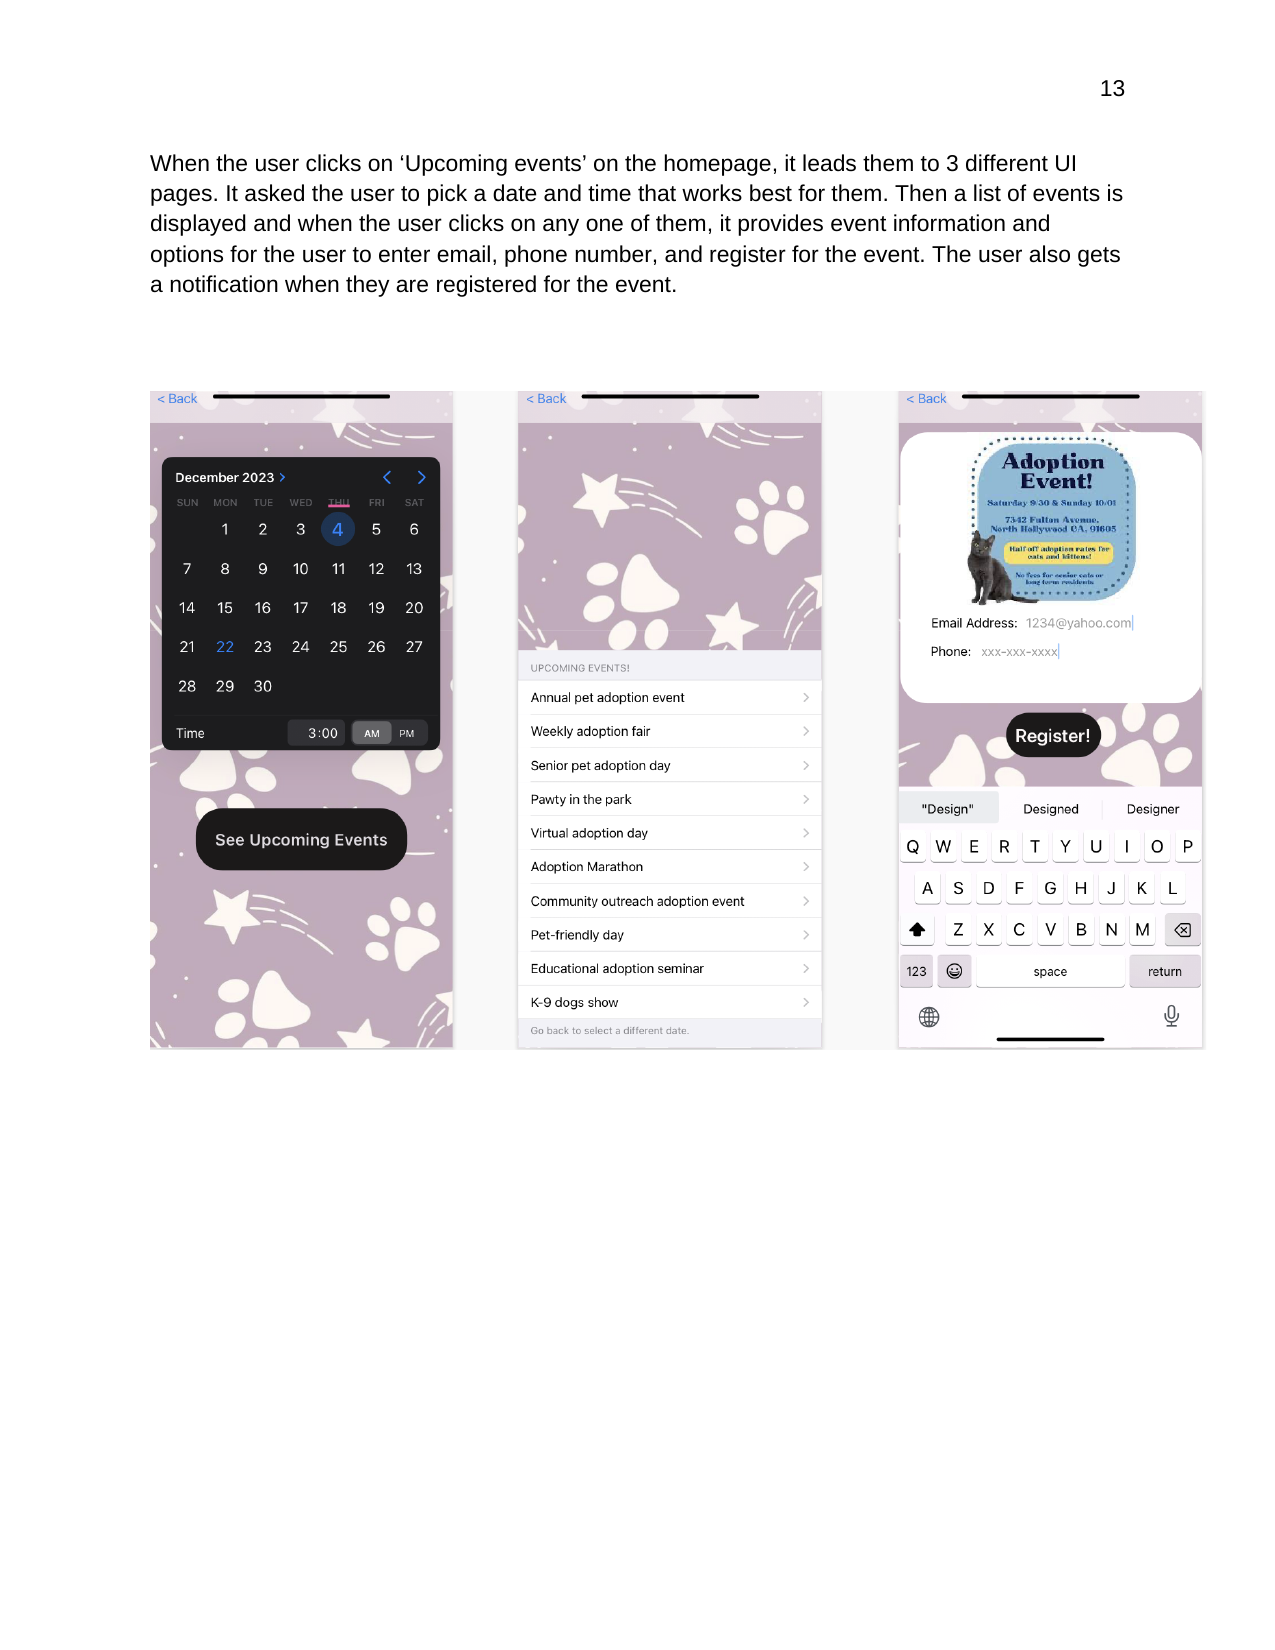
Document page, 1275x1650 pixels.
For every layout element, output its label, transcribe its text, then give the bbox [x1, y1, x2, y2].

picture [150, 391, 1207, 1050]
text When the user clicks on ‘Upcoming events’ on the homepage, it leads them to 3 different UI pages. It asked the user to pick a date and time that works best for them. Then a list of events is displayed and when the user clicks on any one of them, it provides event information and options for the user to enter email, phone number, and register for the event. The user also gets a notification when they are registered for the event. [150, 150, 1125, 297]
